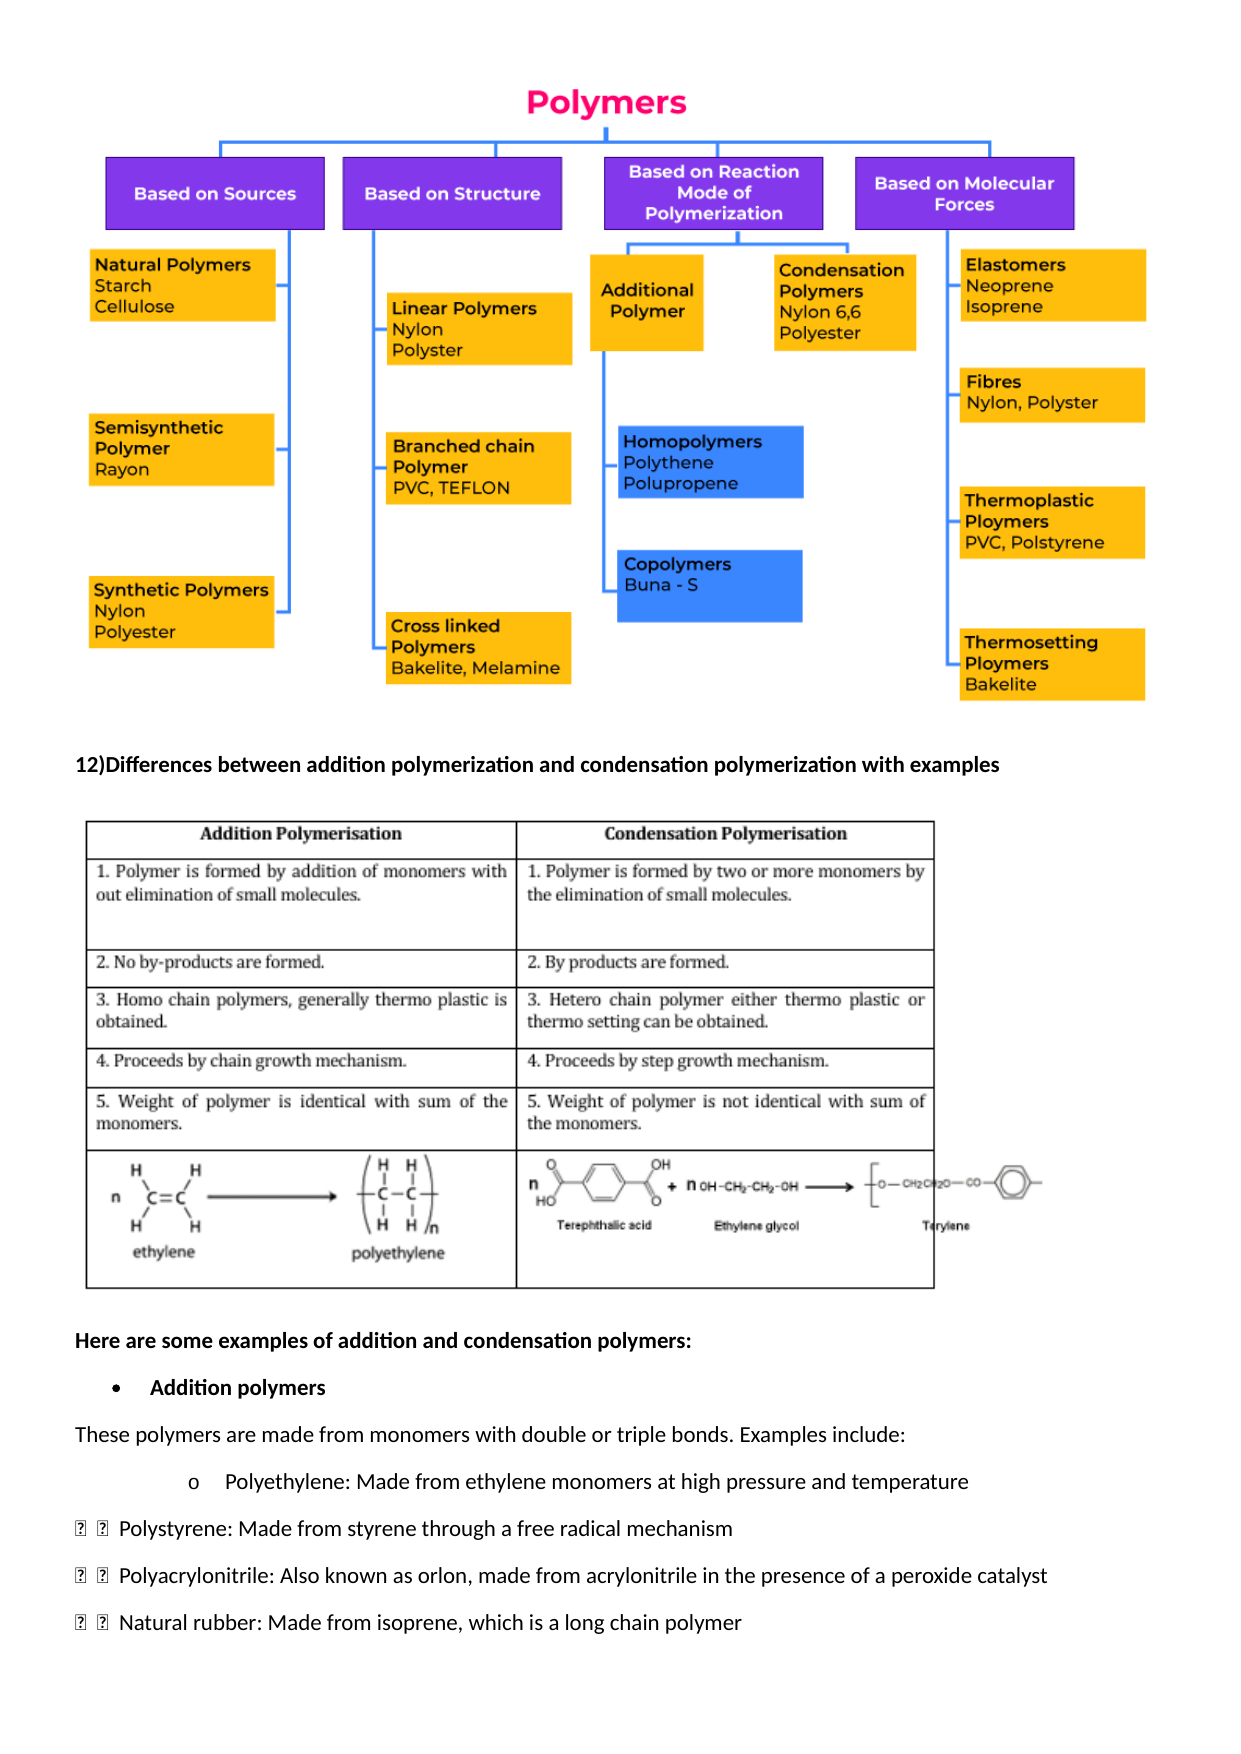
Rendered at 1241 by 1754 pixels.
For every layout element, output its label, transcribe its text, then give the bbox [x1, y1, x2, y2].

picture [75, 796, 1043, 1308]
picture [75, 75, 1166, 731]
text   Polystyrene: Made from styrene through a free radical mechanism [75, 1514, 1165, 1542]
list Polyethylene: Made from ethylene monomers at high pressure and temperature [187, 1467, 1165, 1496]
list Addition polymers [112, 1373, 1165, 1401]
text   Polyacrylonitrile: Also known as orlon, made from acrylonitrile in the presence of a peroxide catalyst [75, 1561, 1165, 1589]
text Here are some examples of addition and condensation polymers: [75, 1326, 1165, 1354]
text   Natural rubber: Made from isoprene, which is a long chain polymer [75, 1608, 1165, 1636]
text 12)Differences between addition polymerization and condensation polymerization with examples [75, 750, 1165, 778]
text These polymers are made from monomers with double or triple bonds. Examples include: [75, 1420, 1165, 1448]
